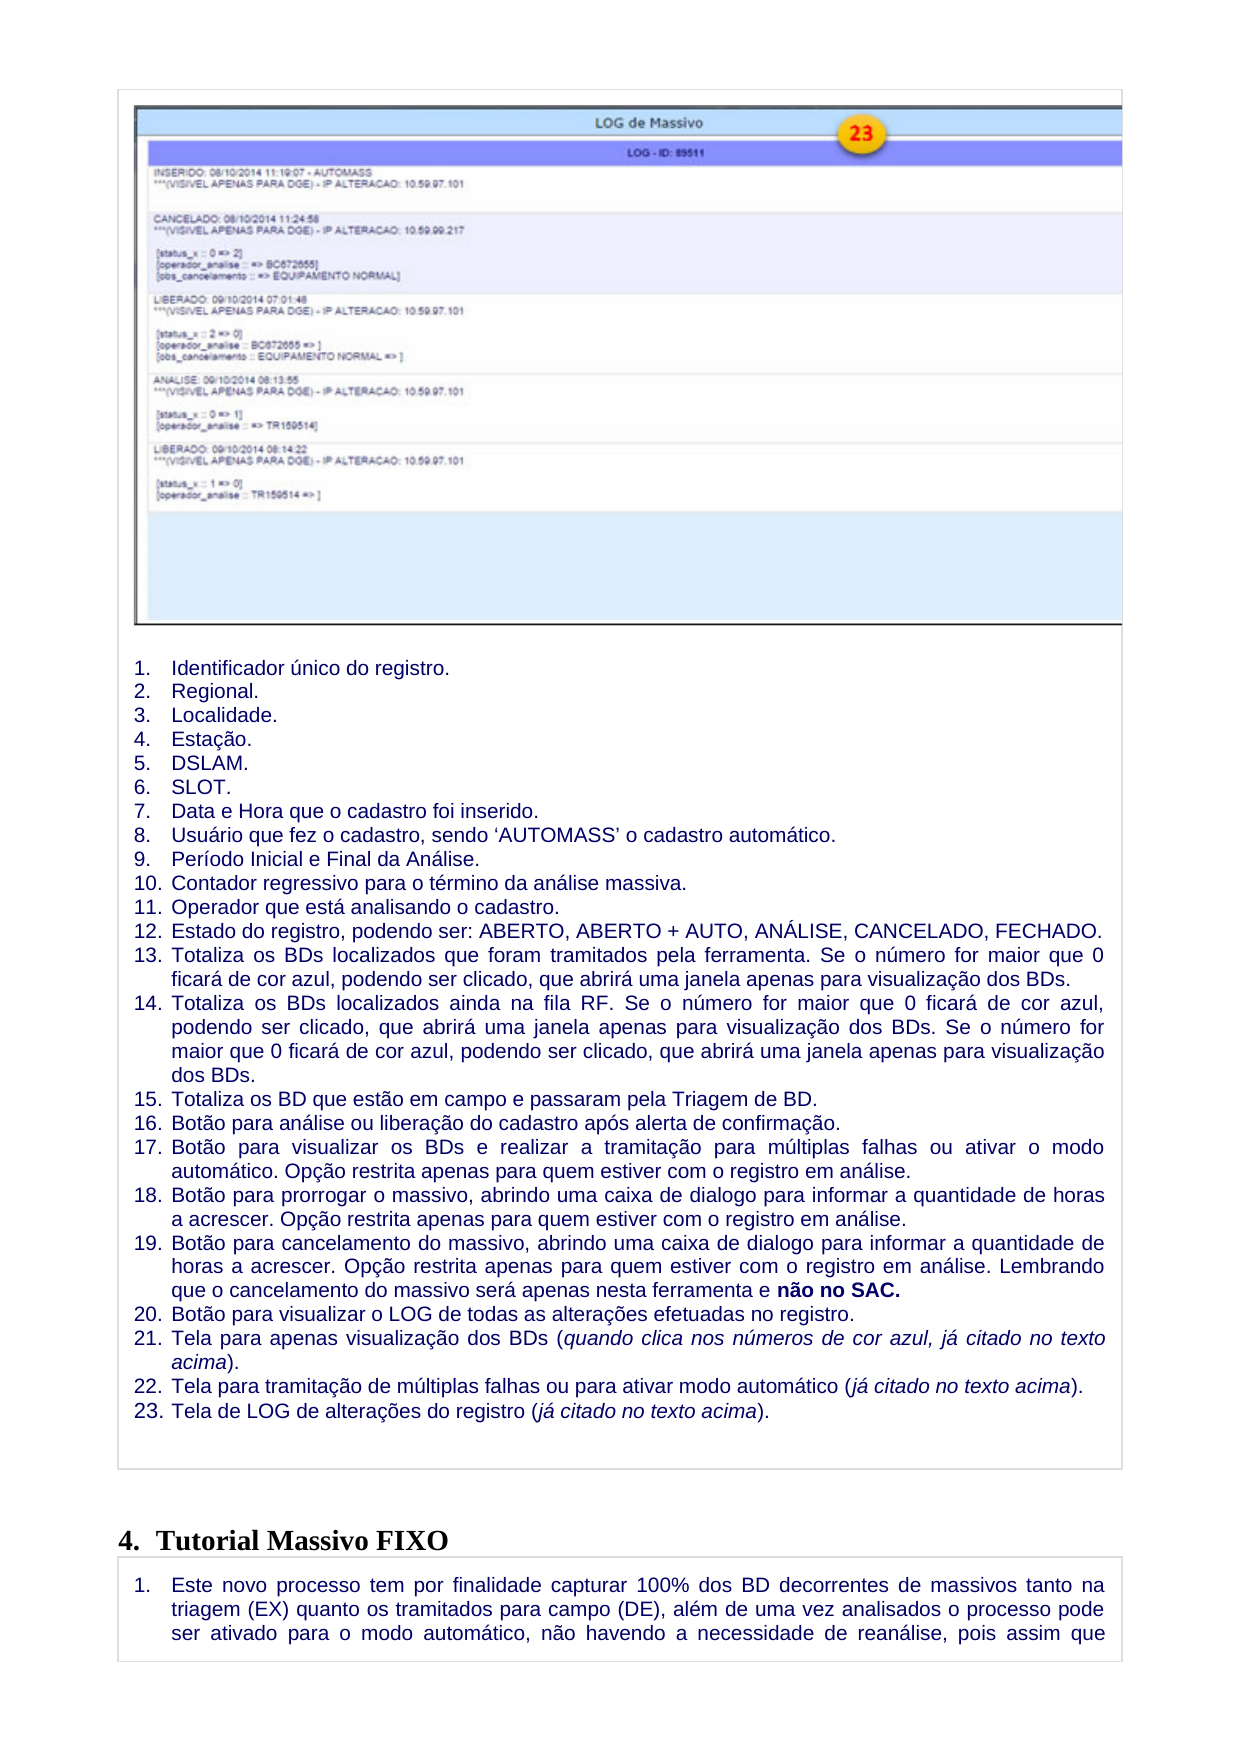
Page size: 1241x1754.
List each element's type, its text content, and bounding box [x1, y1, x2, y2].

list Tutorial Massivo FIXO [118, 1523, 1122, 1556]
picture [133, 105, 1123, 627]
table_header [119, 1558, 1121, 1661]
table_cell Identificador único do registro. Regional. Localidade. Estação. DSLAM. SLOT. Data e Hora que o cadastro foi inserido. Usuário que fez o cadastro, sendo ‘AUTOMASS’ o cadastro automático. Período Inicial e Final da Análise. Contador regressivo para o término da análise massiva. Operador que está analisando o cadastro. Estado do registro, podendo ser: ABERTO, ABERTO + AUTO, ANÁLISE, CANCELADO, FECHADO. Totaliza os BDs localizados que foram tramitados pela ferramenta. Se o número for maior que 0 ficará de cor azul, podendo ser clicado, que abrirá uma janela apenas para visualização dos BDs. Totaliza os BDs localizados ainda na fila RF. Se o número for maior que 0 ficará de cor azul, podendo ser clicado, que abrirá uma janela apenas para visualização dos BDs. Se o número for maior que 0 ficará de cor azul, podendo ser clicado, que abrirá uma janela apenas para visualização dos BDs. Totaliza os BD que estão em campo e passaram pela Triagem de BD. Botão para análise ou liberação do cadastro após alerta de confirmação. Botão para visualizar os BDs e realizar a tramitação para múltiplas falhas ou ativar o modo automático. Opção restrita apenas para quem estiver com o registro em análise. Botão para prorrogar o massivo, abrindo uma caixa de dialogo para informar a quantidade de horas a acrescer. Opção restrita apenas para quem estiver com o registro em análise. Botão para cancelamento do massivo, abrindo uma caixa de dialogo para informar a quantidade de horas a acrescer. Opção restrita apenas para quem estiver com o registro em análise. Lembrando que o cancelamento do massivo será apenas nesta ferramenta e não no SAC. Botão para visualizar o LOG de todas as alterações efetuadas no registro. Tela para apenas visualização dos BDs (quando clica nos números de cor azul, já citado no texto acima). Tela para tramitação de múltiplas falhas ou para ativar modo automático (já citado no texto acima). Tela de LOG de alterações do registro (já citado no texto acima). [119, 90, 1121, 1468]
